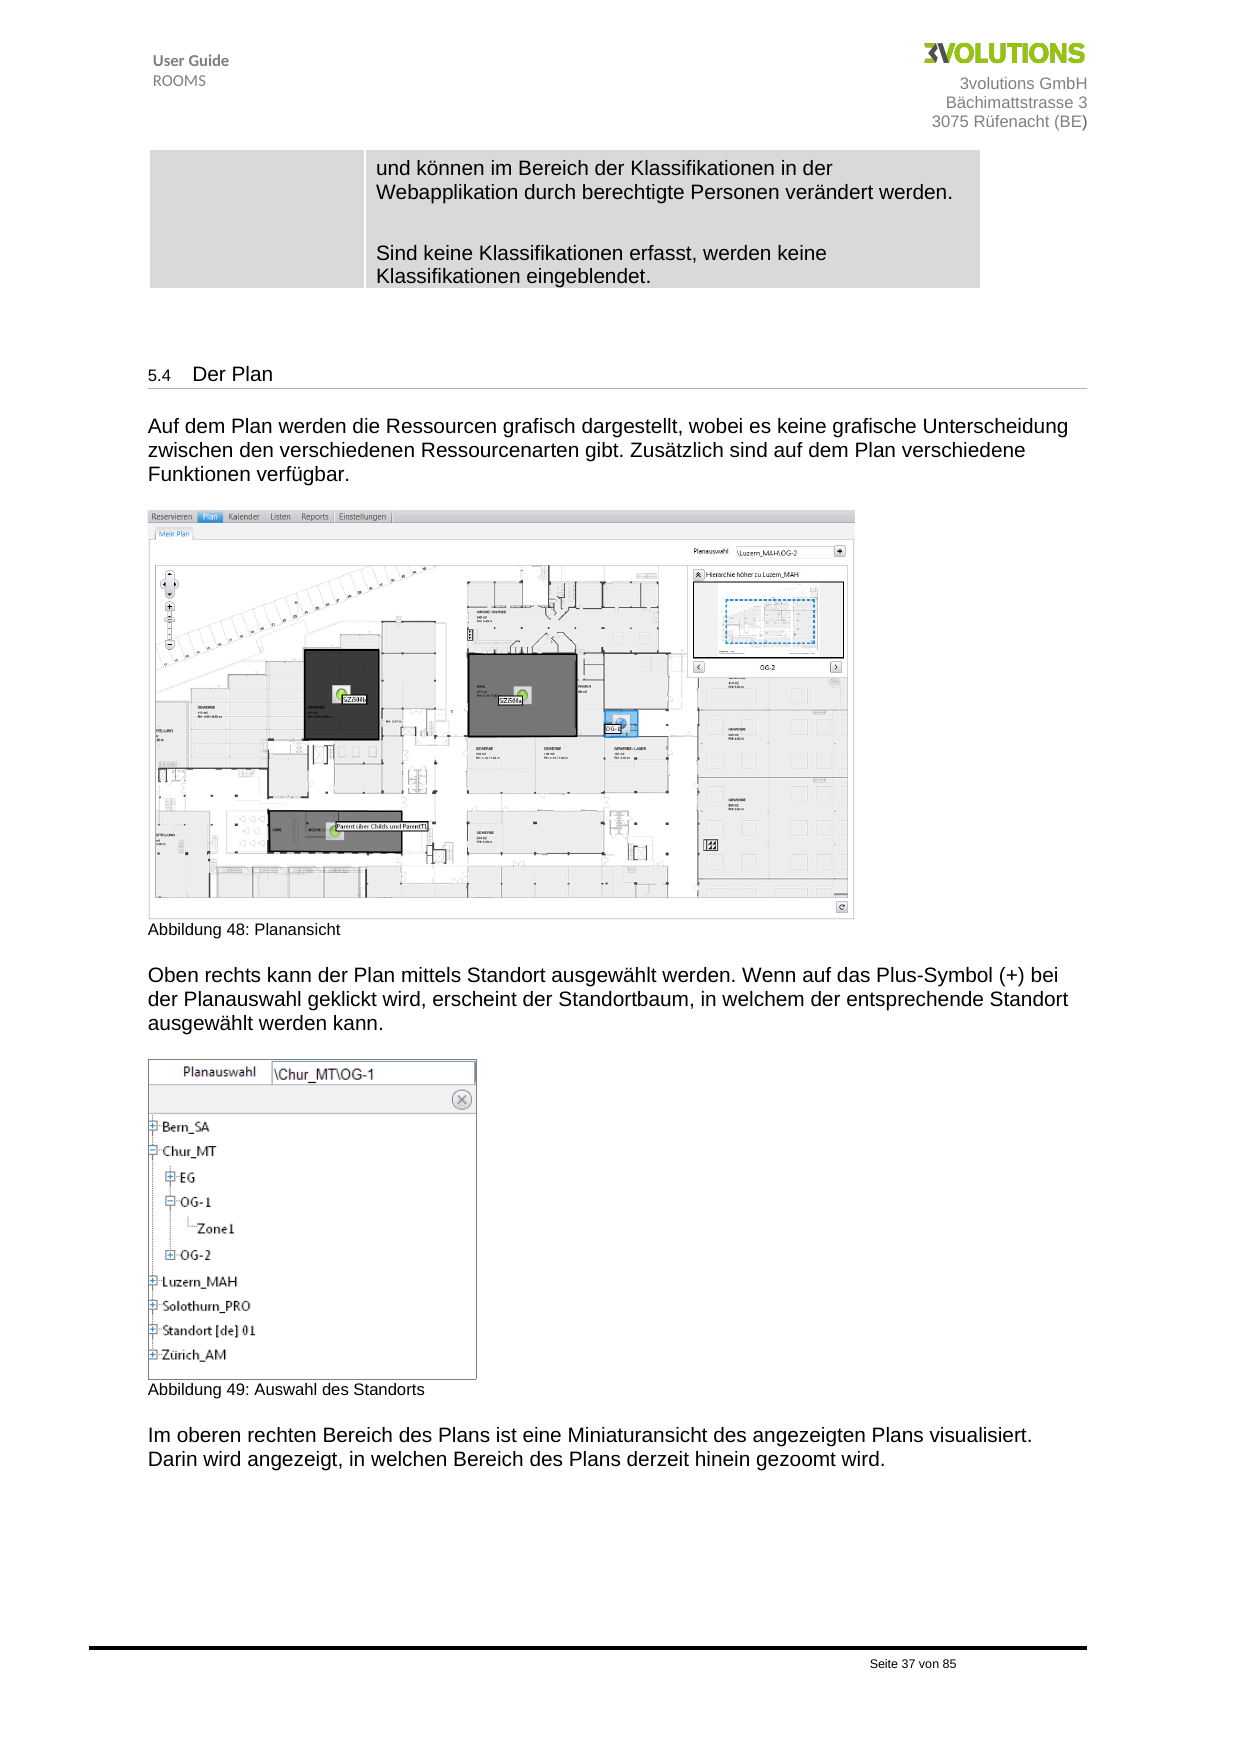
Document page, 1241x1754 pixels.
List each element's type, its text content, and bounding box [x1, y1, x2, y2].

text Auf dem Plan werden die Ressourcen grafisch dargestellt, wobei es keine grafische Unterscheidung zwischen den verschiedenen Ressourcenarten gibt. Zusätzlich sind auf dem Plan verschiedene Funktionen verfügbar. [148, 414, 1087, 486]
text Im oberen rechten Bereich des Plans ist eine Miniaturansicht des angezeigten Plans visualisiert. Darin wird angezeigt, in welchen Bereich des Plans derzeit hinein gezoomt wird. [148, 1423, 1087, 1471]
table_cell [150, 150, 364, 288]
picture [921, 40, 1088, 66]
text Oben rechts kann der Plan mittels Standort ausgewählt werden. Wenn auf das Plus-Symbol (+) bei der Planauswahl geklickt wird, erscheint der Standortbaum, in welchem der entsprechende Standort ausgewählt werden kann. [148, 963, 1087, 1035]
text Abbildung 48: Planansicht [148, 920, 1087, 939]
text Abbildung 49: Auswahl des Standorts [148, 1379, 1087, 1399]
picture [147, 510, 855, 920]
subtitle Der Plan [148, 362, 1087, 388]
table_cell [366, 150, 980, 288]
picture [149, 1060, 476, 1379]
